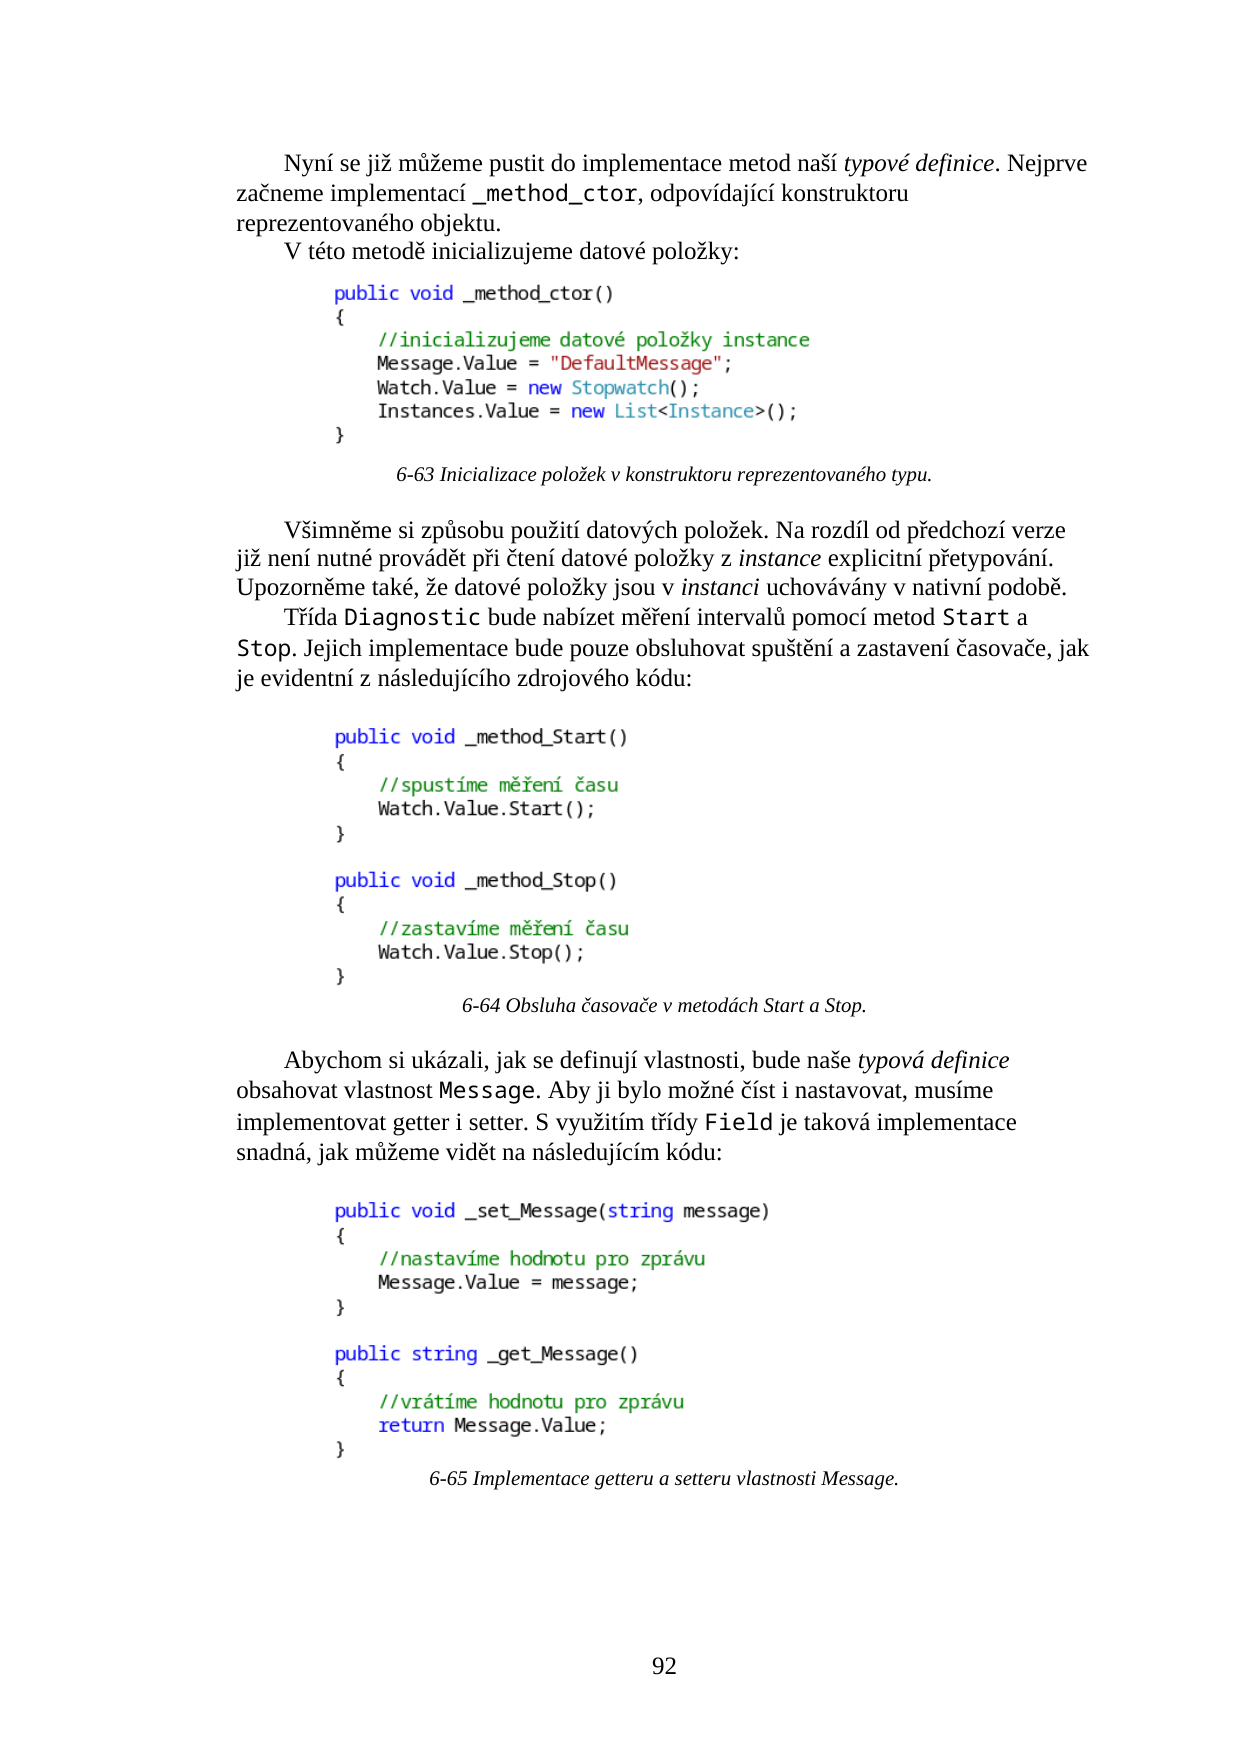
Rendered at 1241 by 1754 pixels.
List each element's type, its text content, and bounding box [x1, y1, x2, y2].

text V této metodě inicializujeme datové položky: [236, 236, 1092, 265]
text Abychom si ukázali, jak se definují vlastnosti, bude naše typová definice obsahovat vlastnost Message. Aby ji bylo možné číst i nastavovat, musíme implementovat getter i setter. S využitím třídy Field je taková implementace snadná, jak můžeme vidět na následujícím kódu: [236, 1045, 1092, 1165]
text Všimněme si způsobu použití datových položek. Na rozdíl od předchozí verze již není nutné provádět při čtení datové položky z instance explicitní přetypování. Upozorněme také, že datové položky jsou v instanci uchovávány v nativní podobě. [236, 515, 1092, 601]
text Třída Diagnostic bude nabízet měření intervalů pomocí metod Start a Stop. Jejich implementace bude pouze obsluhovat spuštění a zastavení časovače, jak je evidentní z následujícího zdrojového kódu: [236, 601, 1092, 692]
text Nyní se již můžeme pustit do implementace metod naší typové definice. Nejprve začneme implementací _method_ctor, odpovídající konstruktoru reprezentovaného objektu. [236, 148, 1092, 236]
